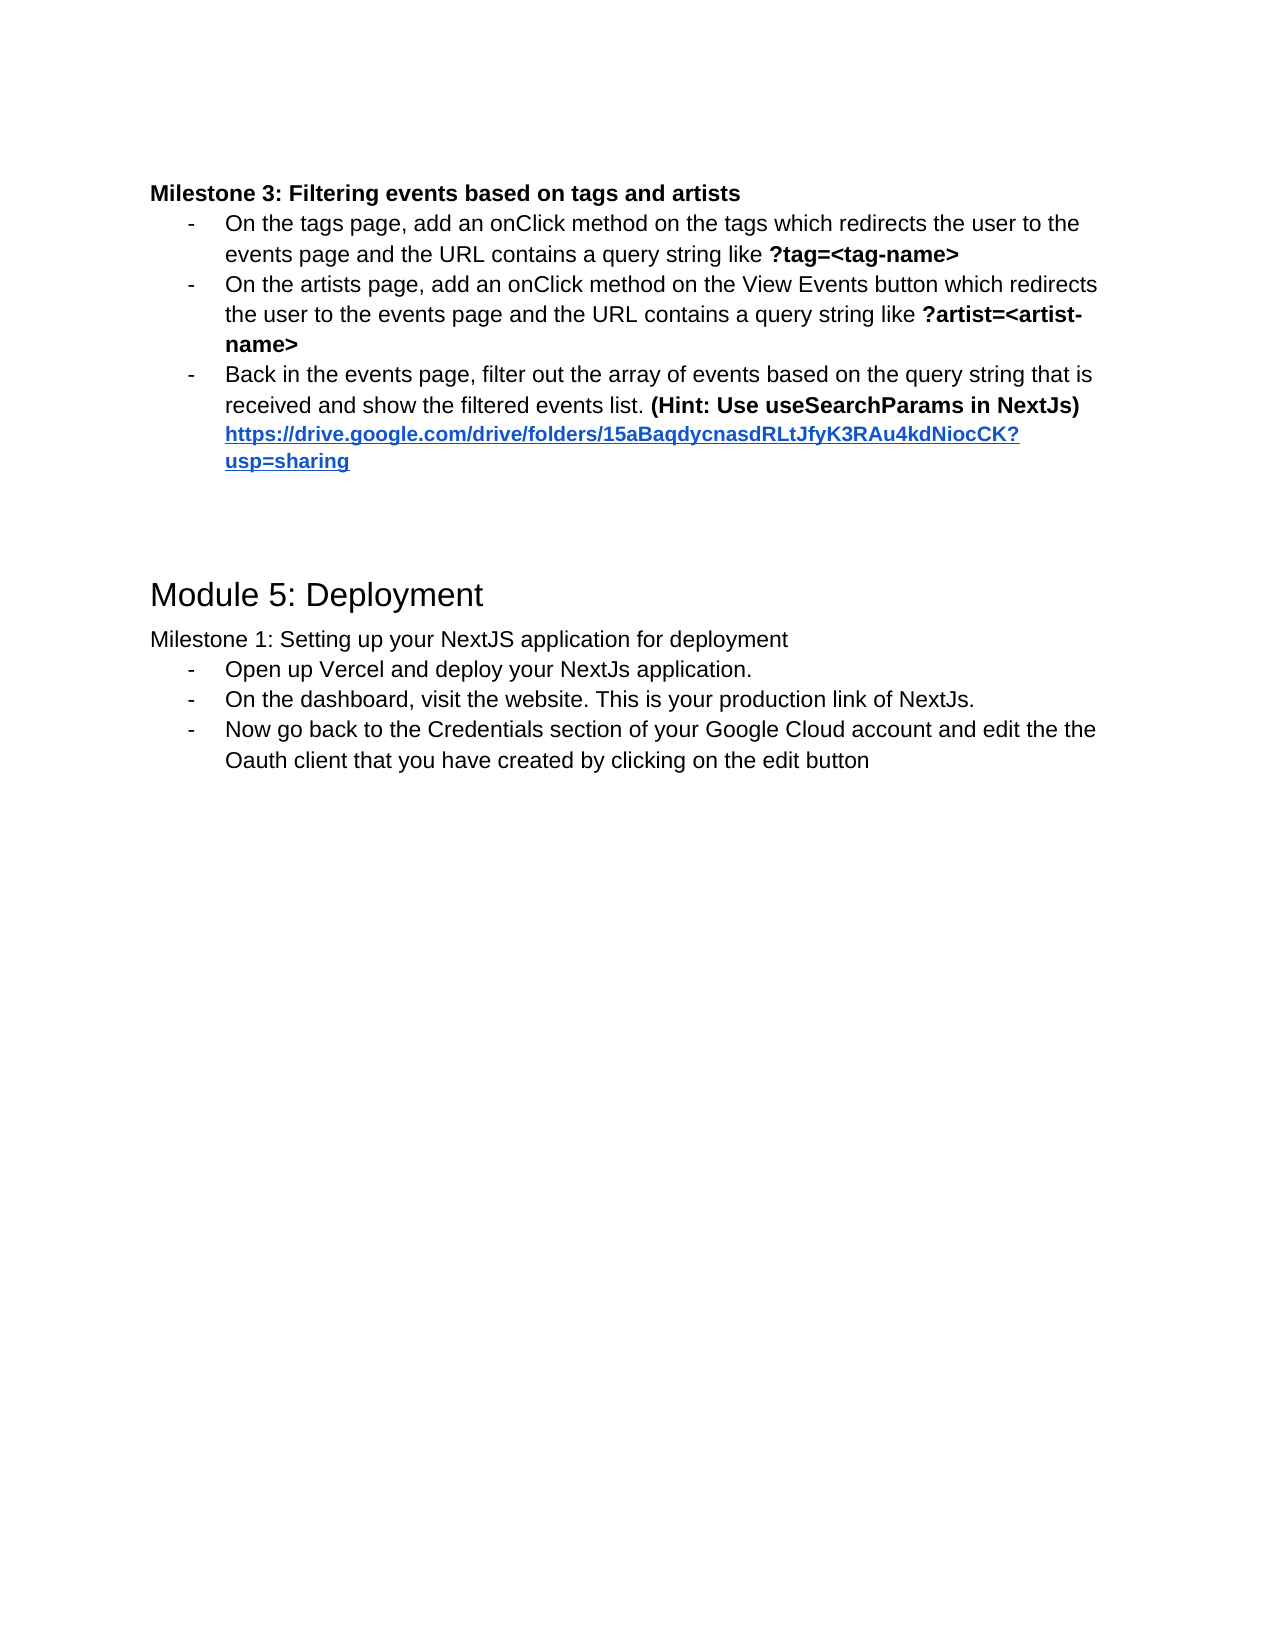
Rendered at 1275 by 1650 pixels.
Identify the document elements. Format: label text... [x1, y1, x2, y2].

list Open up Vercel and deploy your NextJs application. [187, 656, 1125, 682]
list On the dashboard, visit the website. This is your production link of NextJs. [187, 686, 1125, 712]
list Now go back to the Credentials section of your Google Cloud account and edit the the Oauth client that you have created by clicking on the edit button [187, 716, 1125, 773]
list Back in the events page, filter out the array of events based on the query string that is received and show the filtered events list. (Hint: Use useSearchParams in NextJs) https://drive.google.com/drive/folders/15aBaqdycnasdRLtJfyK3RAu4kdNiocCK?usp=sharing [187, 361, 1125, 503]
text Milestone 3: Filtering events based on tags and artists [150, 180, 1125, 207]
list On the artists page, add an onClick method on the View Events button which redirects the user to the events page and the URL contains a query string like ?artist=<artist-name> [187, 271, 1125, 358]
text Milestone 1: Setting up your NextJS application for deployment [150, 626, 1125, 652]
list On the tags page, add an onClick method on the tags which redirects the user to the events page and the URL contains a query string like ?tag=<tag-name> [187, 210, 1125, 267]
subtitle Module 5: Deployment [150, 575, 1125, 613]
